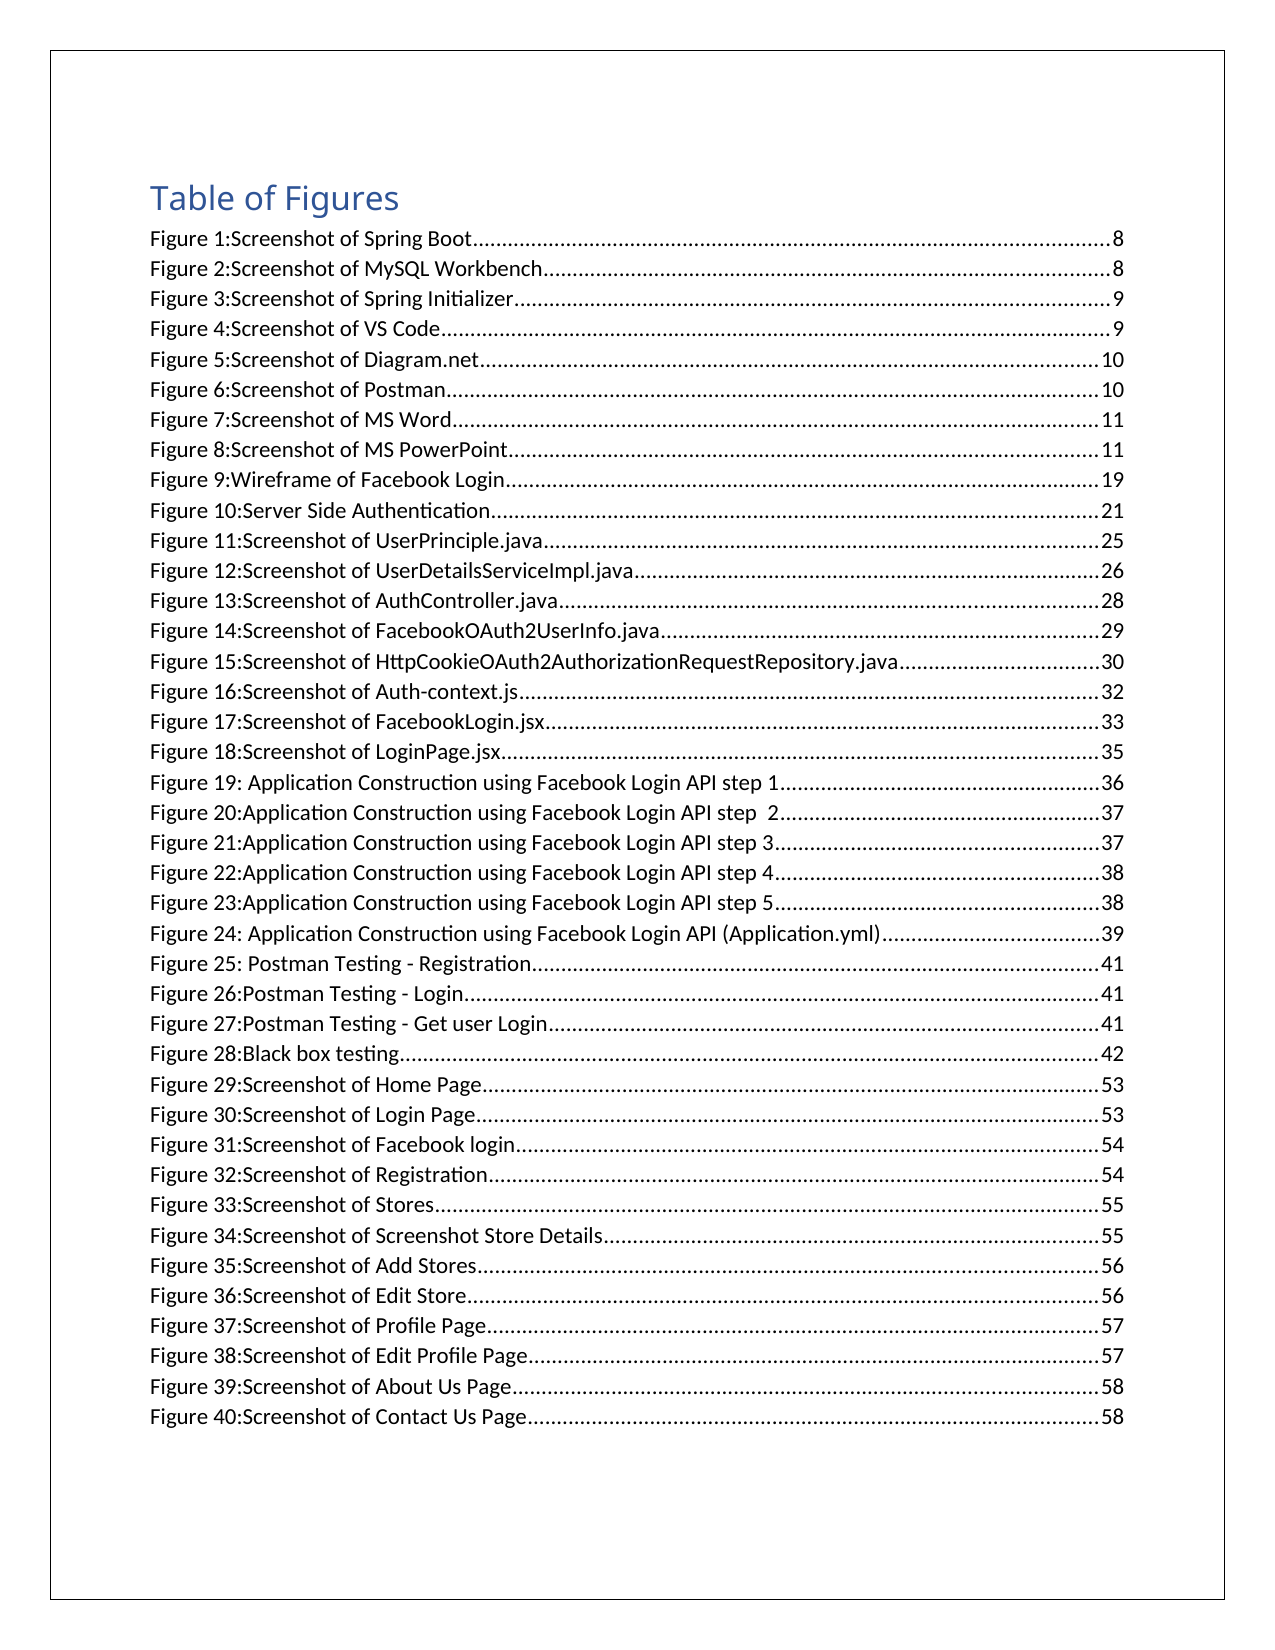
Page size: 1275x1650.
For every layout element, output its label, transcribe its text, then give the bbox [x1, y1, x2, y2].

text Figure 1:Screenshot of Spring Boot 8 [150, 224, 1125, 252]
text Figure 34:Screenshot of Screenshot Store Details 55 [150, 1221, 1125, 1249]
text Figure 31:Screenshot of Facebook login 54 [150, 1130, 1125, 1158]
text Figure 23:Application Construction using Facebook Login API step 5 38 [150, 888, 1125, 917]
text Figure 14:Screenshot of FacebookOAuth2UserInfo.java 29 [150, 617, 1125, 645]
text Figure 27:Postman Testing - Get user Login 41 [150, 1009, 1125, 1037]
text Figure 5:Screenshot of Diagram.net 10 [150, 345, 1125, 373]
text Figure 12:Screenshot of UserDetailsServiceImpl.java 26 [150, 556, 1125, 584]
text Figure 20:Application Construction using Facebook Login API step 2 37 [150, 798, 1125, 826]
text Figure 7:Screenshot of MS Word 11 [150, 405, 1125, 433]
subtitle Table of Figures [150, 175, 1125, 220]
text Figure 38:Screenshot of Edit Profile Page 57 [150, 1342, 1125, 1370]
text Figure 35:Screenshot of Add Stores 56 [150, 1251, 1125, 1279]
text Figure 9:Wireframe of Facebook Login 19 [150, 466, 1125, 494]
text Figure 39:Screenshot of About Us Page 58 [150, 1372, 1125, 1400]
text Figure 36:Screenshot of Edit Store 56 [150, 1281, 1125, 1309]
text Figure 2:Screenshot of MySQL Workbench 8 [150, 254, 1125, 282]
text Figure 13:Screenshot of AuthController.java 28 [150, 586, 1125, 614]
text Figure 22:Application Construction using Facebook Login API step 4 38 [150, 858, 1125, 886]
text Figure 24: Application Construction using Facebook Login API (Application.yml) 39 [150, 919, 1125, 947]
text Figure 30:Screenshot of Login Page 53 [150, 1100, 1125, 1128]
text Figure 21:Application Construction using Facebook Login API step 3 37 [150, 828, 1125, 856]
text Figure 6:Screenshot of Postman 10 [150, 375, 1125, 403]
text Figure 4:Screenshot of VS Code 9 [150, 314, 1125, 343]
text Figure 33:Screenshot of Stores 55 [150, 1191, 1125, 1219]
text Figure 32:Screenshot of Registration 54 [150, 1160, 1125, 1188]
text Figure 37:Screenshot of Profile Page 57 [150, 1311, 1125, 1339]
text Figure 29:Screenshot of Home Page 53 [150, 1070, 1125, 1098]
text Figure 16:Screenshot of Auth-context.js 32 [150, 677, 1125, 705]
text Figure 10:Server Side Authentication 21 [150, 496, 1125, 524]
text Figure 25: Postman Testing - Registration 41 [150, 949, 1125, 977]
text Figure 15:Screenshot of HttpCookieOAuth2AuthorizationRequestRepository.java 30 [150, 647, 1125, 675]
text Figure 19: Application Construction using Facebook Login API step 1 36 [150, 768, 1125, 796]
text Figure 8:Screenshot of MS PowerPoint 11 [150, 435, 1125, 463]
text Figure 11:Screenshot of UserPrinciple.java 25 [150, 526, 1125, 554]
text Figure 17:Screenshot of FacebookLogin.jsx 33 [150, 707, 1125, 735]
text Figure 28:Black box testing 42 [150, 1039, 1125, 1068]
text Figure 18:Screenshot of LoginPage.jsx 35 [150, 737, 1125, 766]
text Figure 40:Screenshot of Contact Us Page 58 [150, 1402, 1125, 1430]
text Figure 26:Postman Testing - Login 41 [150, 979, 1125, 1007]
text Figure 3:Screenshot of Spring Initializer 9 [150, 284, 1125, 312]
